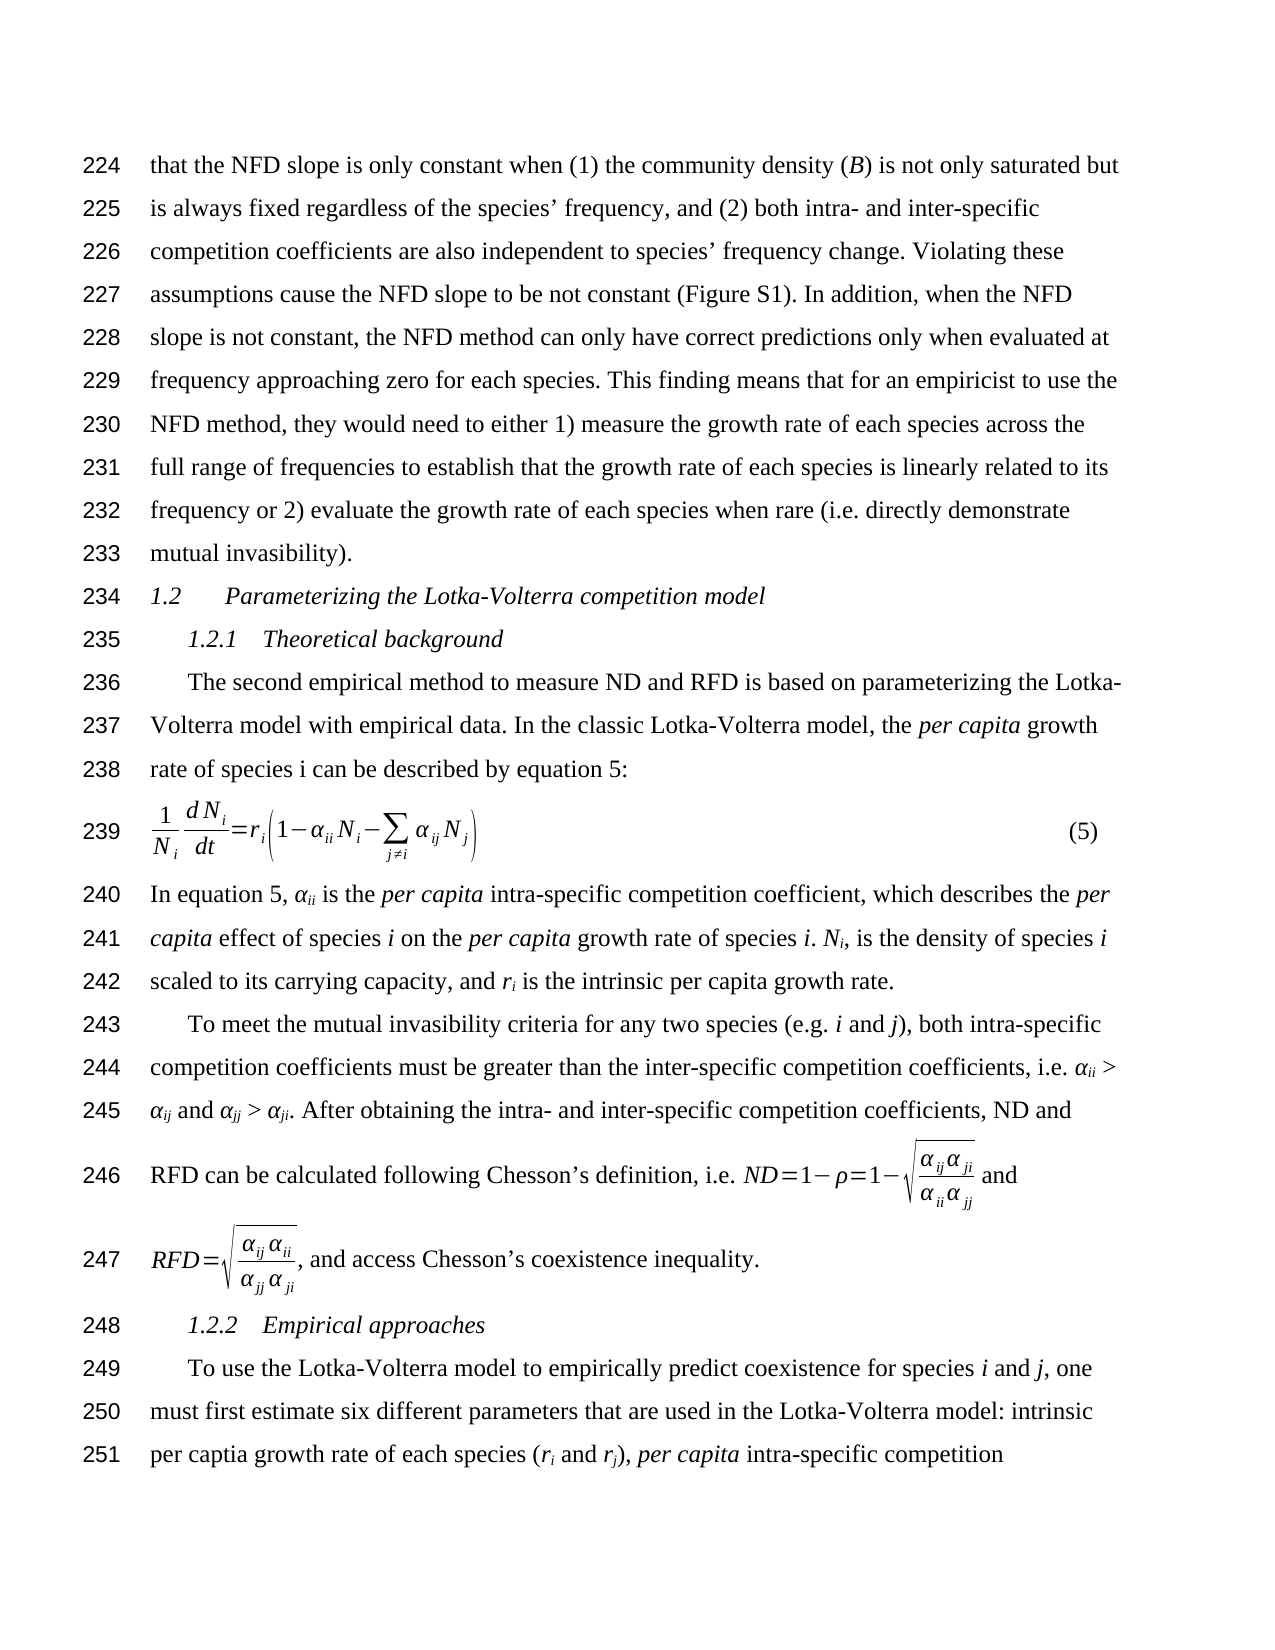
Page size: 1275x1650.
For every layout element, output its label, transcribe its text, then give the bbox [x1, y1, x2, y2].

text (5) [150, 797, 1125, 865]
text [150, 150, 1125, 567]
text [150, 1353, 1125, 1468]
text In equation 5, αii is the per capita intra-specific competition coefficient, which describes the per capita effect of species i on the per capita growth rate of species i. Ni, is the density of species i scaled to its carrying capacity, and ri is the intrinsic per capita growth rate. [150, 879, 1125, 994]
list Parameterizing the Lotka-Volterra competition model [150, 581, 1125, 610]
text The second empirical method to measure ND and RFD is based on parameterizing the Lotka-Volterra model with empirical data. In the classic Lotka-Volterra model, the per capita growth rate of species i can be described by equation 5: [150, 667, 1125, 782]
list Theoretical background [187, 624, 1125, 653]
list Empirical approaches [187, 1310, 1125, 1339]
text To meet the mutual invasibility criteria for any two species (e.g. i and j), both intra-specific competition coefficients must be greater than the inter-specific competition coefficients, i.e. αii > αij and αjj > αji. After obtaining the intra- and inter-specific competition coefficients, ND and RFD can be calculated following Chesson’s definition, i.e. and , and access Chesson’s coexistence inequality. [150, 1009, 1125, 1296]
